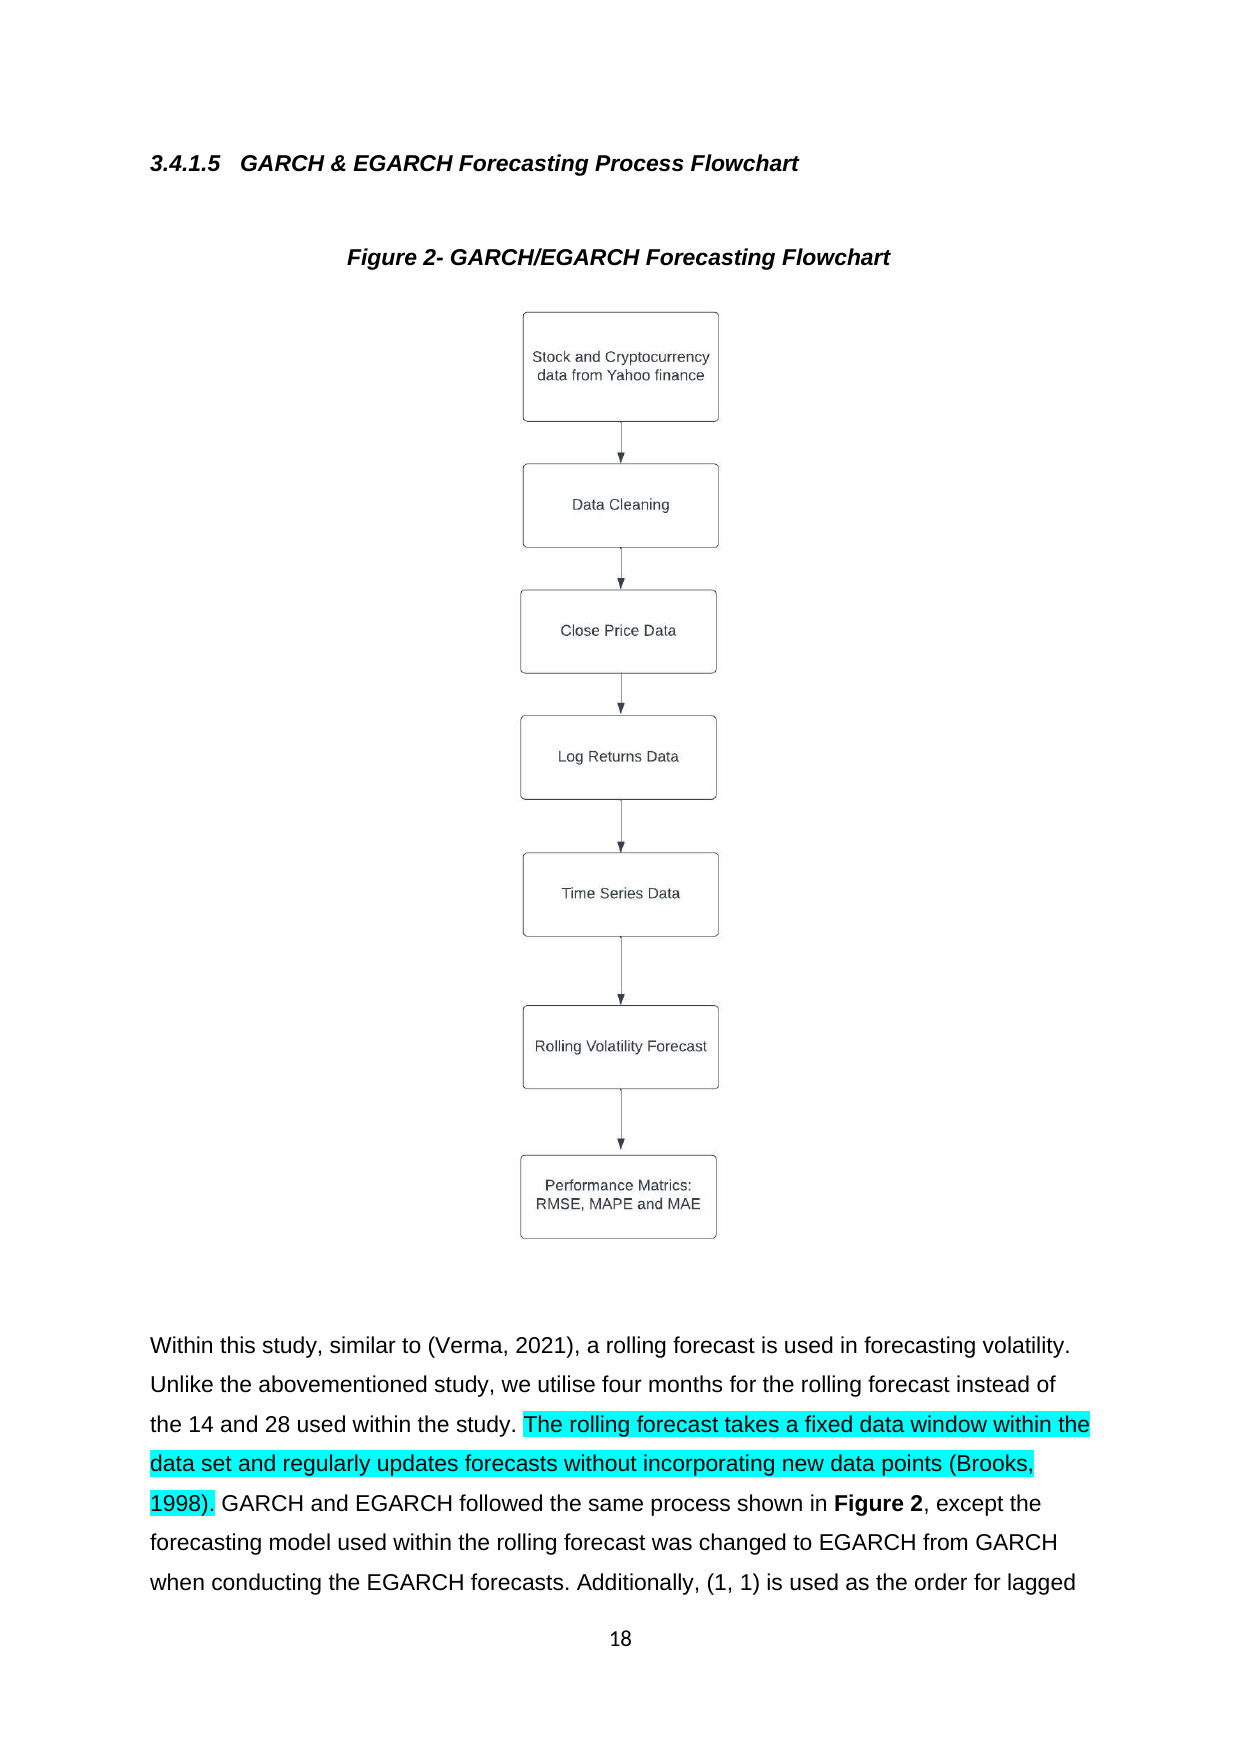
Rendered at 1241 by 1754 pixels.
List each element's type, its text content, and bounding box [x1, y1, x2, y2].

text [150, 1332, 1090, 1595]
subtitle GARCH & EGARCH Forecasting Process Flowchart [150, 150, 1090, 176]
picture [493, 284, 746, 1266]
